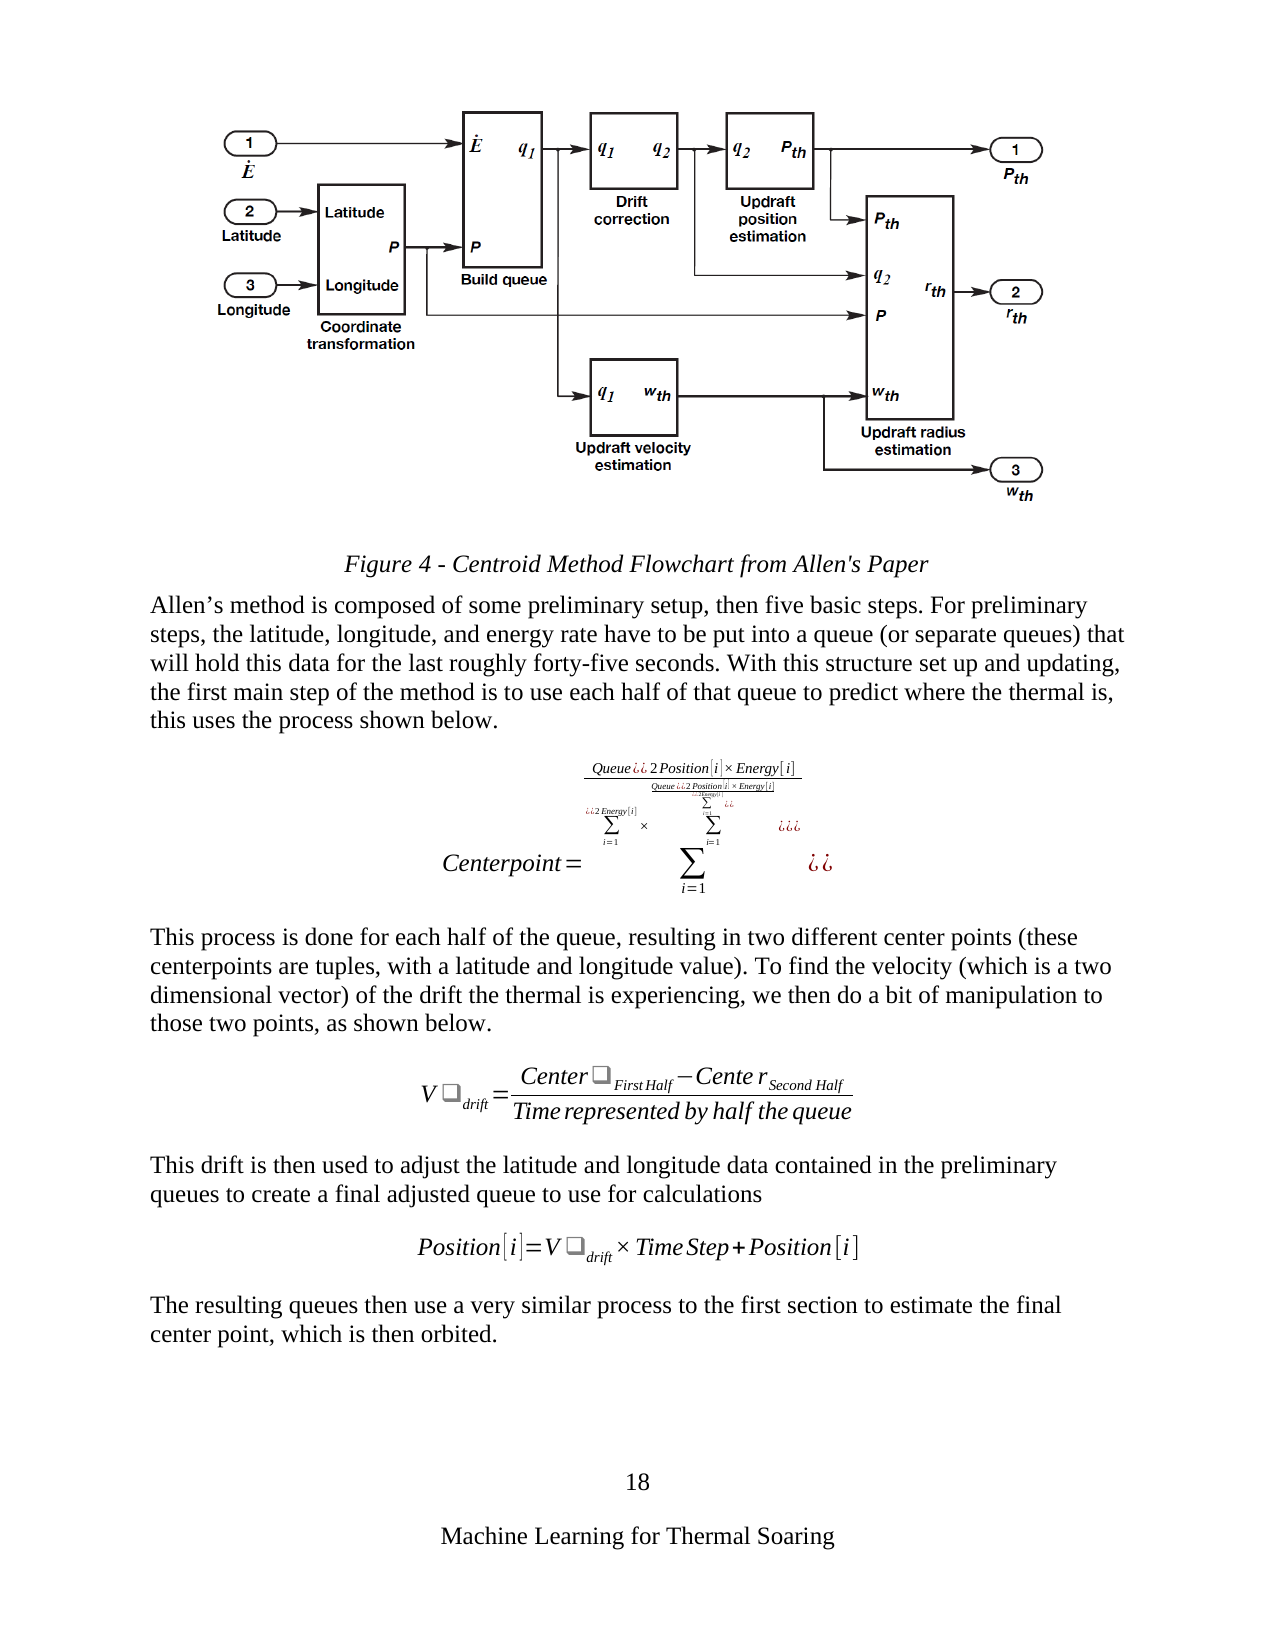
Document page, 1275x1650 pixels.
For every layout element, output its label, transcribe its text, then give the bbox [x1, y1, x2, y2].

text This drift is then used to adjust the latitude and longitude data contained in the preliminary queues to create a final adjusted queue to use for calculations [150, 1150, 1125, 1207]
text This process is done for each half of the queue, resulting in two different center points (these centerpoints are tuples, with a latitude and longitude value). To find the velocity (which is a two dimensional vector) of the drift the thermal is experiencing, we then do a bit of manipulation to those two points, as shown below. [150, 922, 1125, 1037]
text The resulting queues then use a very similar process to the first section to estimate the final center point, which is then orbited. [150, 1290, 1125, 1348]
picture [187, 93, 1088, 525]
text Allen’s method is composed of some preliminary setup, then five basic steps. For preliminary steps, the latitude, longitude, and energy rate have to be put into a queue (or separate queues) that will hold this data for the last roughly forty-five seconds. With this structure set up and updating, the first main step of the method is to use each half of that queue to predict where the thermal is, this uses the process shown below. [150, 591, 1125, 734]
